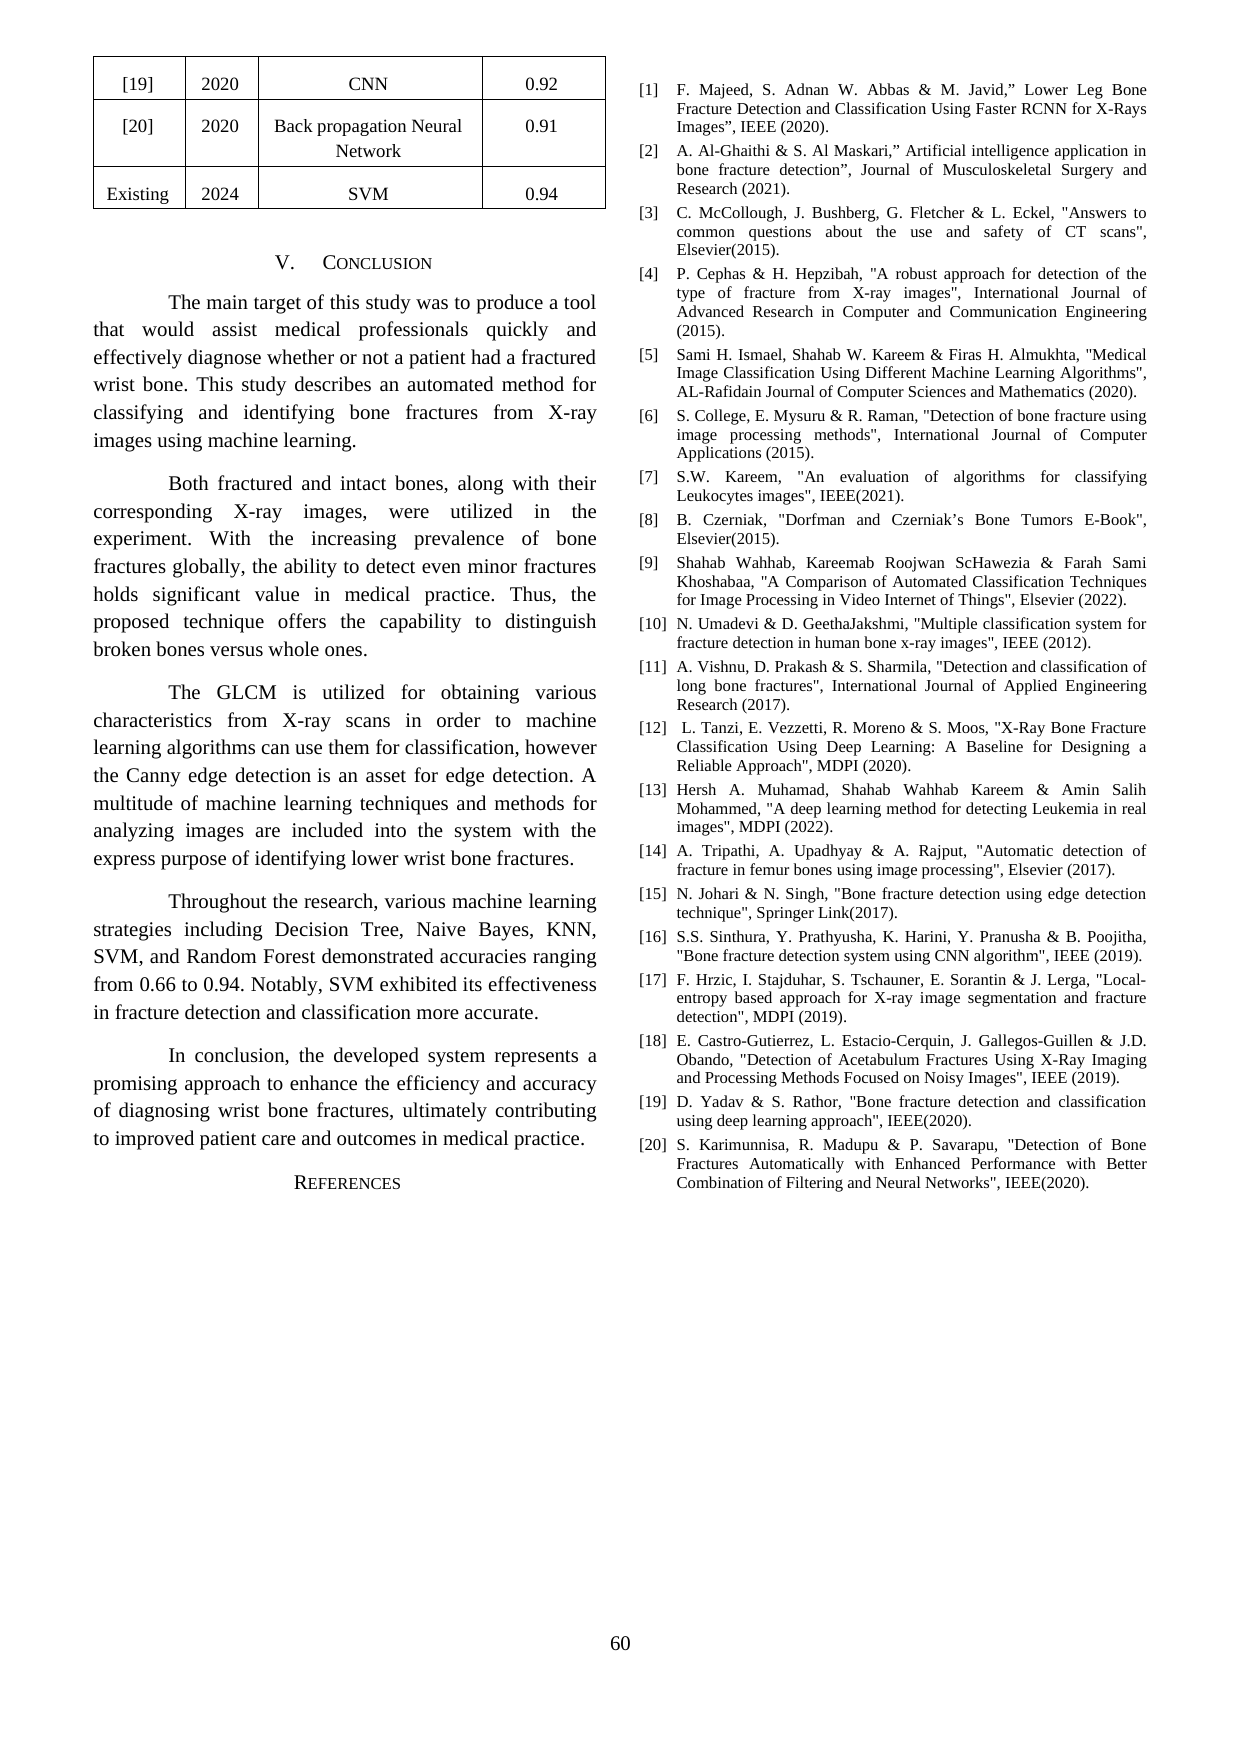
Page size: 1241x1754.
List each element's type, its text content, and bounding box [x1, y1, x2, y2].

list Hersh A. Muhamad, Shahab Wahhab Kareem & Amin Salih Mohammed, "A deep learning method for detecting Leukemia in real images", MDPI (2022). [639, 780, 1147, 837]
list E. Castro-Gutierrez, L. Estacio-Cerquin, J. Gallegos-Guillen & J.D. Obando, "Detection of Acetabulum Fractures Using X-Ray Imaging and Processing Methods Focused on Noisy Images", IEEE (2019). [639, 1031, 1147, 1088]
list P. Cephas & H. Hepzibah, "A robust approach for detection of the type of fracture from X-ray images", International Journal of Advanced Research in Computer and Communication Engineering (2015). [639, 265, 1147, 340]
text Throughout the research, various machine learning strategies including Decision Tree, Naive Bayes, KNN, SVM, and Random Forest demonstrated accuracies ranging from 0.66 to 0.94. Notably, SVM exhibited its effectiveness in fracture detection and classification more accurate. [93, 889, 597, 1024]
list A. Al-Ghaithi & S. Al Maskari,” Artificial intelligence application in bone fracture detection”, Journal of Musculoskeletal Surgery and Research (2021). [639, 142, 1147, 198]
list S.S. Sinthura, Y. Prathyusha, K. Harini, Y. Pranusha & B. Poojitha, "Bone fracture detection system using CNN algorithm", IEEE (2019). [639, 927, 1147, 965]
subtitle References [93, 1170, 601, 1194]
text The main target of this study was to produce a tool that would assist medical professionals quickly and effectively diagnose whether or not a patient had a fractured wrist bone. This study describes an automated method for classifying and identifying bone fractures from X-ray images using machine learning. [93, 289, 597, 452]
table_cell 0.91 [483, 100, 605, 166]
text The GLCM is utilized for obtaining various characteristics from X-ray scans in order to machine learning algorithms can use them for classification, however the Canny edge detection is an asset for edge detection. A multitude of machine learning techniques and methods for analyzing images are included into the system with the express purpose of identifying lower wrist bone fractures. [93, 680, 597, 870]
list Shahab Wahhab, Kareemab Roojwan ScHawezia & Farah Sami Khoshabaa, "A Comparison of Automated Classification Techniques for Image Processing in Video Internet of Things", Elsevier (2022). [639, 553, 1147, 609]
list A. Vishnu, D. Prakash & S. Sharmila, "Detection and classification of long bone fractures", International Journal of Applied Engineering Research (2017). [639, 657, 1147, 714]
table_cell 0.94 [483, 167, 605, 208]
table_cell [20] [94, 100, 185, 166]
table_cell 0.92 [483, 57, 605, 98]
table_cell SVM [259, 167, 482, 208]
list B. Czerniak, "Dorfman and Czerniak’s Bone Tumors E-Book", Elsevier(2015). [639, 511, 1147, 548]
text In conclusion, the developed system represents a promising approach to enhance the efficiency and accuracy of diagnosing wrist bone fractures, ultimately contributing to improved patient care and outcomes in medical practice. [93, 1043, 597, 1150]
table_cell 2020 [186, 100, 258, 166]
list A. Tripathi, A. Upadhyay & A. Rajput, "Automatic detection of fracture in femur bones using image processing", Elsevier (2017). [639, 842, 1147, 879]
list C. McCollough, J. Bushberg, G. Fletcher & L. Eckel, "Answers to common questions about the use and safety of CT scans", Elsevier(2015). [639, 203, 1147, 259]
list L. Tanzi, E. Vezzetti, R. Moreno & S. Moos, "X-Ray Bone Fracture Classification Using Deep Learning: A Baseline for Designing a Reliable Approach", MDPI (2020). [639, 719, 1147, 775]
table_cell 2020 [186, 57, 258, 98]
list S. Karimunnisa, R. Madupu & P. Savarapu, "Detection of Bone Fractures Automatically with Enhanced Performance with Better Combination of Filtering and Neural Networks", IEEE(2020). [639, 1136, 1147, 1192]
table_cell [19] [94, 57, 185, 98]
list S. College, E. Mysuru & R. Raman, "Detection of bone fracture using image processing methods", International Journal of Computer Applications (2015). [639, 406, 1147, 463]
list N. Umadevi & D. GeethaJakshmi, "Multiple classification system for fracture detection in human bone x-ray images", IEEE (2012). [639, 615, 1147, 652]
list S.W. Kareem, "An evaluation of algorithms for classifying Leukocytes images", IEEE(2021). [639, 468, 1147, 505]
table_cell 2024 [186, 167, 258, 208]
table_cell Back propagation Neural Network [259, 100, 482, 166]
list D. Yadav & S. Rathor, "Bone fracture detection and classification using deep learning approach", IEEE(2020). [639, 1093, 1147, 1130]
list N. Johari & N. Singh, "Bone fracture detection using edge detection technique", Springer Link(2017). [639, 884, 1147, 922]
text Both fractured and intact bones, along with their corresponding X-ray images, were utilized in the experiment. With the increasing prevalence of bone fractures globally, the ability to detect even minor fractures holds significant value in medical practice. Thus, the proposed technique offers the capability to distinguish broken bones versus whole ones. [93, 471, 597, 661]
table_cell CNN [259, 57, 482, 98]
subtitle Conclusion [93, 250, 601, 274]
list F. Majeed, S. Adnan W. Abbas & M. Javid,” Lower Leg Bone Fracture Detection and Classification Using Faster RCNN for X-Rays Images”, IEEE (2020). [639, 80, 1147, 137]
list F. Hrzic, I. Stajduhar, S. Tschauner, E. Sorantin & J. Lerga, "Local-entropy based approach for X-ray image segmentation and fracture detection", MDPI (2019). [639, 970, 1147, 1026]
list Sami H. Ismael, Shahab W. Kareem & Firas H. Almukhta, "Medical Image Classification Using Different Machine Learning Algorithms", AL-Rafidain Journal of Computer Sciences and Mathematics (2020). [639, 345, 1147, 401]
table_cell Existing [94, 167, 185, 208]
